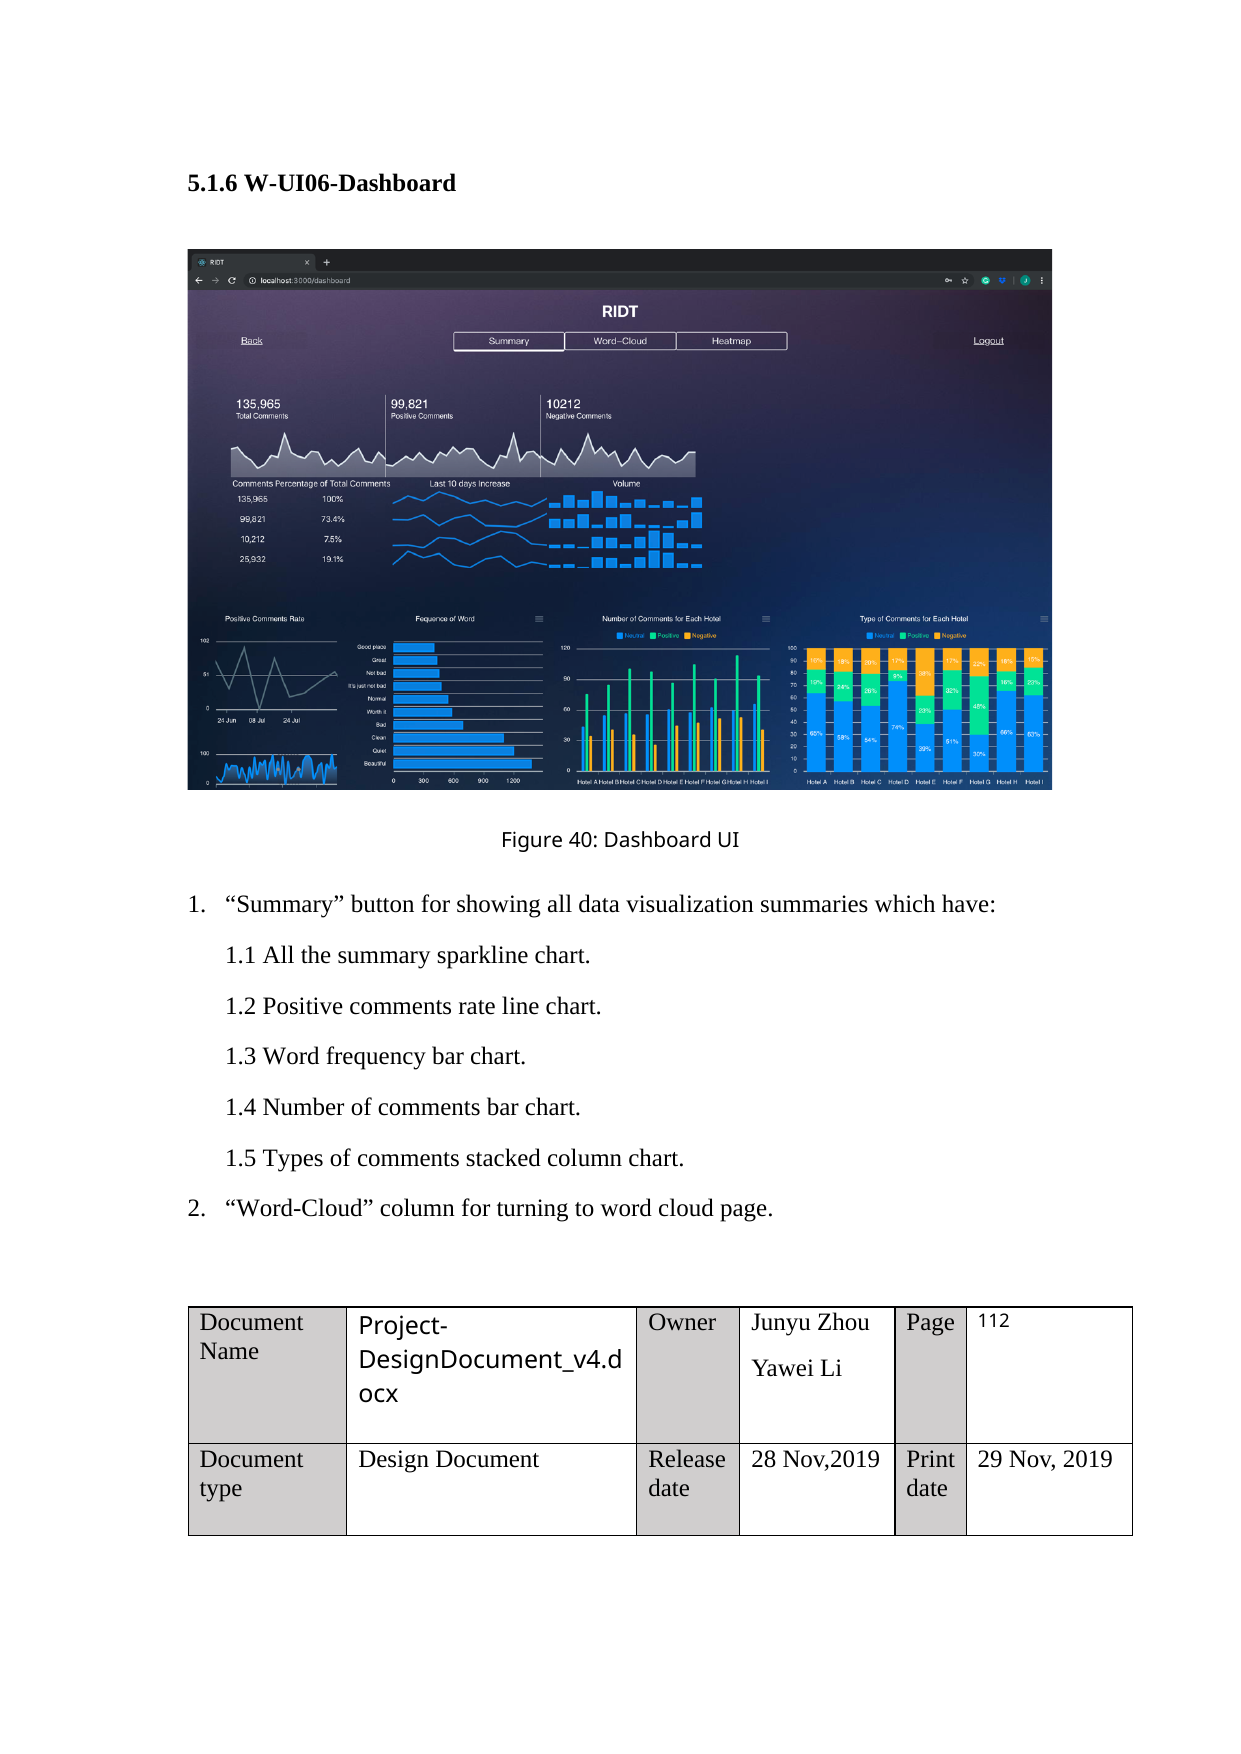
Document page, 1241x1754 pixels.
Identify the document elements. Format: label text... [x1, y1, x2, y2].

list Types of comments stacked column chart. [225, 1140, 1053, 1174]
list “Word-Cloud” column for turning to word cloud page. [187, 1191, 1053, 1224]
list “Summary” button for showing all data visualization summaries which have: [187, 887, 1053, 921]
text 1.1 All the summary sparkline chart. [187, 937, 1053, 971]
text 1.3 Word frequency bar chart. [187, 1039, 1053, 1073]
text 1.4 Number of comments bar chart. [187, 1089, 1053, 1123]
picture [187, 249, 1053, 790]
text 1.2 Positive comments rate line chart. [187, 988, 1053, 1022]
subtitle 5.1.6 W-UI06-Dashboard [187, 166, 1053, 200]
text Figure 40: Dashboard UI [187, 822, 1053, 856]
